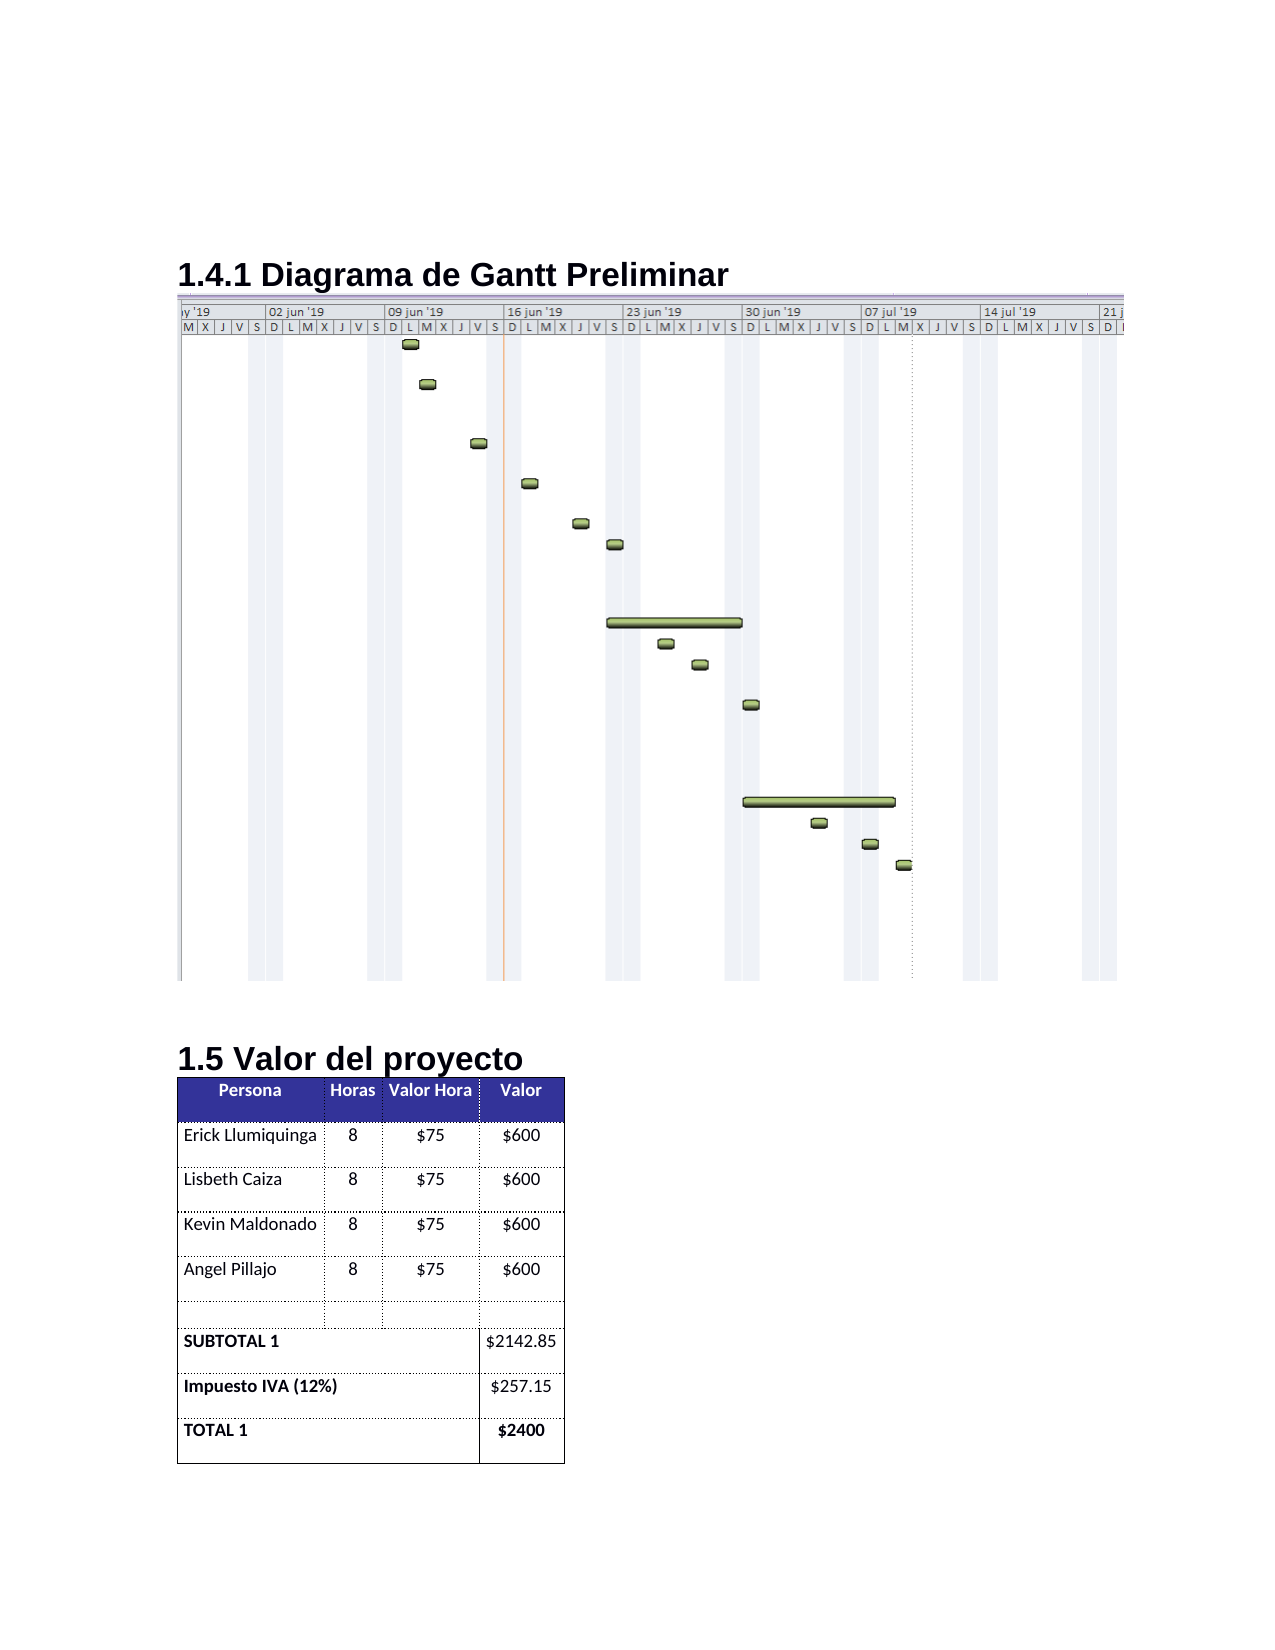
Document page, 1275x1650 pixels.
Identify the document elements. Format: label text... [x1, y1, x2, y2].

table_cell $2142.85 [480, 1328, 564, 1373]
table_header Valor Hora [383, 1078, 479, 1122]
table_cell $257.15 [480, 1373, 564, 1418]
table_cell [178, 1301, 324, 1328]
table_cell $600 [480, 1211, 564, 1256]
text 1.4.1 Diagrama de Gantt Preliminar [177, 255, 1098, 293]
table_cell Erick Llumiquinga [178, 1122, 324, 1167]
table_header Horas [324, 1078, 383, 1122]
table_cell Impuesto IVA (12%) [178, 1373, 479, 1418]
table_cell $600 [480, 1167, 564, 1211]
table_cell SUBTOTAL 1 [178, 1328, 479, 1373]
table_header Persona [178, 1078, 324, 1122]
table_cell [480, 1301, 564, 1328]
table_cell 8 [324, 1211, 383, 1256]
table_cell Angel Pillajo [178, 1256, 324, 1301]
table_cell $75 [383, 1256, 479, 1301]
text 1.5 Valor del proyecto [177, 1038, 1098, 1077]
table_cell [324, 1301, 383, 1328]
table_header Valor [480, 1078, 564, 1122]
table_cell $600 [480, 1256, 564, 1301]
table_cell [383, 1301, 479, 1328]
table_cell Kevin Maldonado [178, 1211, 324, 1256]
table_cell $75 [383, 1122, 479, 1167]
table_cell TOTAL 1 [178, 1418, 479, 1462]
table_cell Lisbeth Caiza [178, 1167, 324, 1211]
table_cell $75 [383, 1211, 479, 1256]
table_cell $600 [480, 1122, 564, 1167]
table_cell 8 [324, 1256, 383, 1301]
table_cell 8 [324, 1122, 383, 1167]
table_cell $2400 [480, 1418, 564, 1462]
table_cell $75 [383, 1167, 479, 1211]
picture [177, 293, 1124, 981]
table_cell 8 [324, 1167, 383, 1211]
